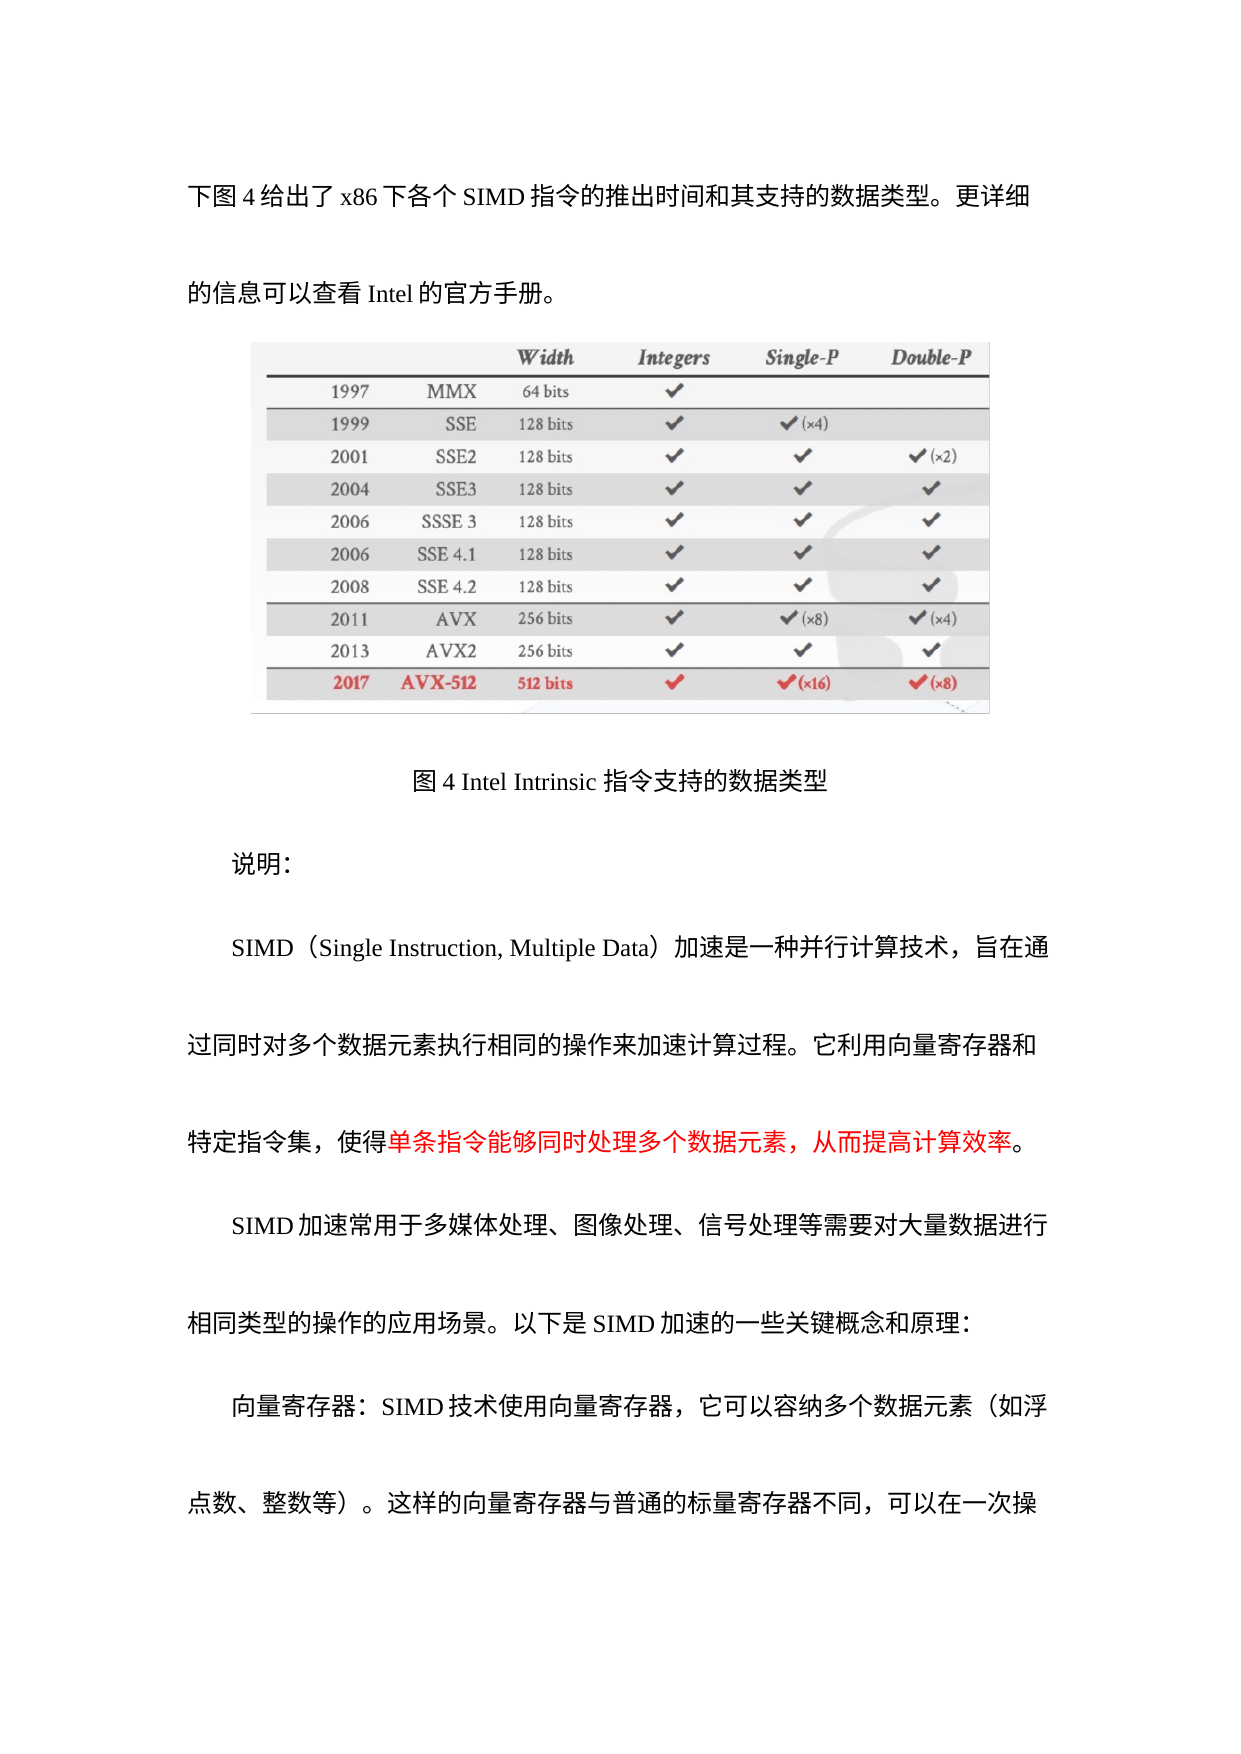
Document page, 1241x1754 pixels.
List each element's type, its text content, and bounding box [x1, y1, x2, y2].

text 说明： [187, 830, 1053, 895]
text SIMD（Single Instruction, Multiple Data）加速是一种并行计算技术，旨在通过同时对多个数据元素执行相同的操作来加速计算过程。它利用向量寄存器和特定指令集，使得单条指令能够同时处理多个数据元素，从而提高计算效率。 [187, 913, 1053, 1173]
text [187, 162, 1053, 324]
text SIMD加速常用于多媒体处理、图像处理、信号处理等需要对大量数据进行相同类型的操作的应用场景。以下是SIMD加速的一些关键概念和原理： [187, 1191, 1053, 1354]
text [187, 1372, 1053, 1534]
text 图4 Intel Intrinsic 指令支持的数据类型 [187, 747, 1053, 812]
picture [250, 342, 990, 714]
